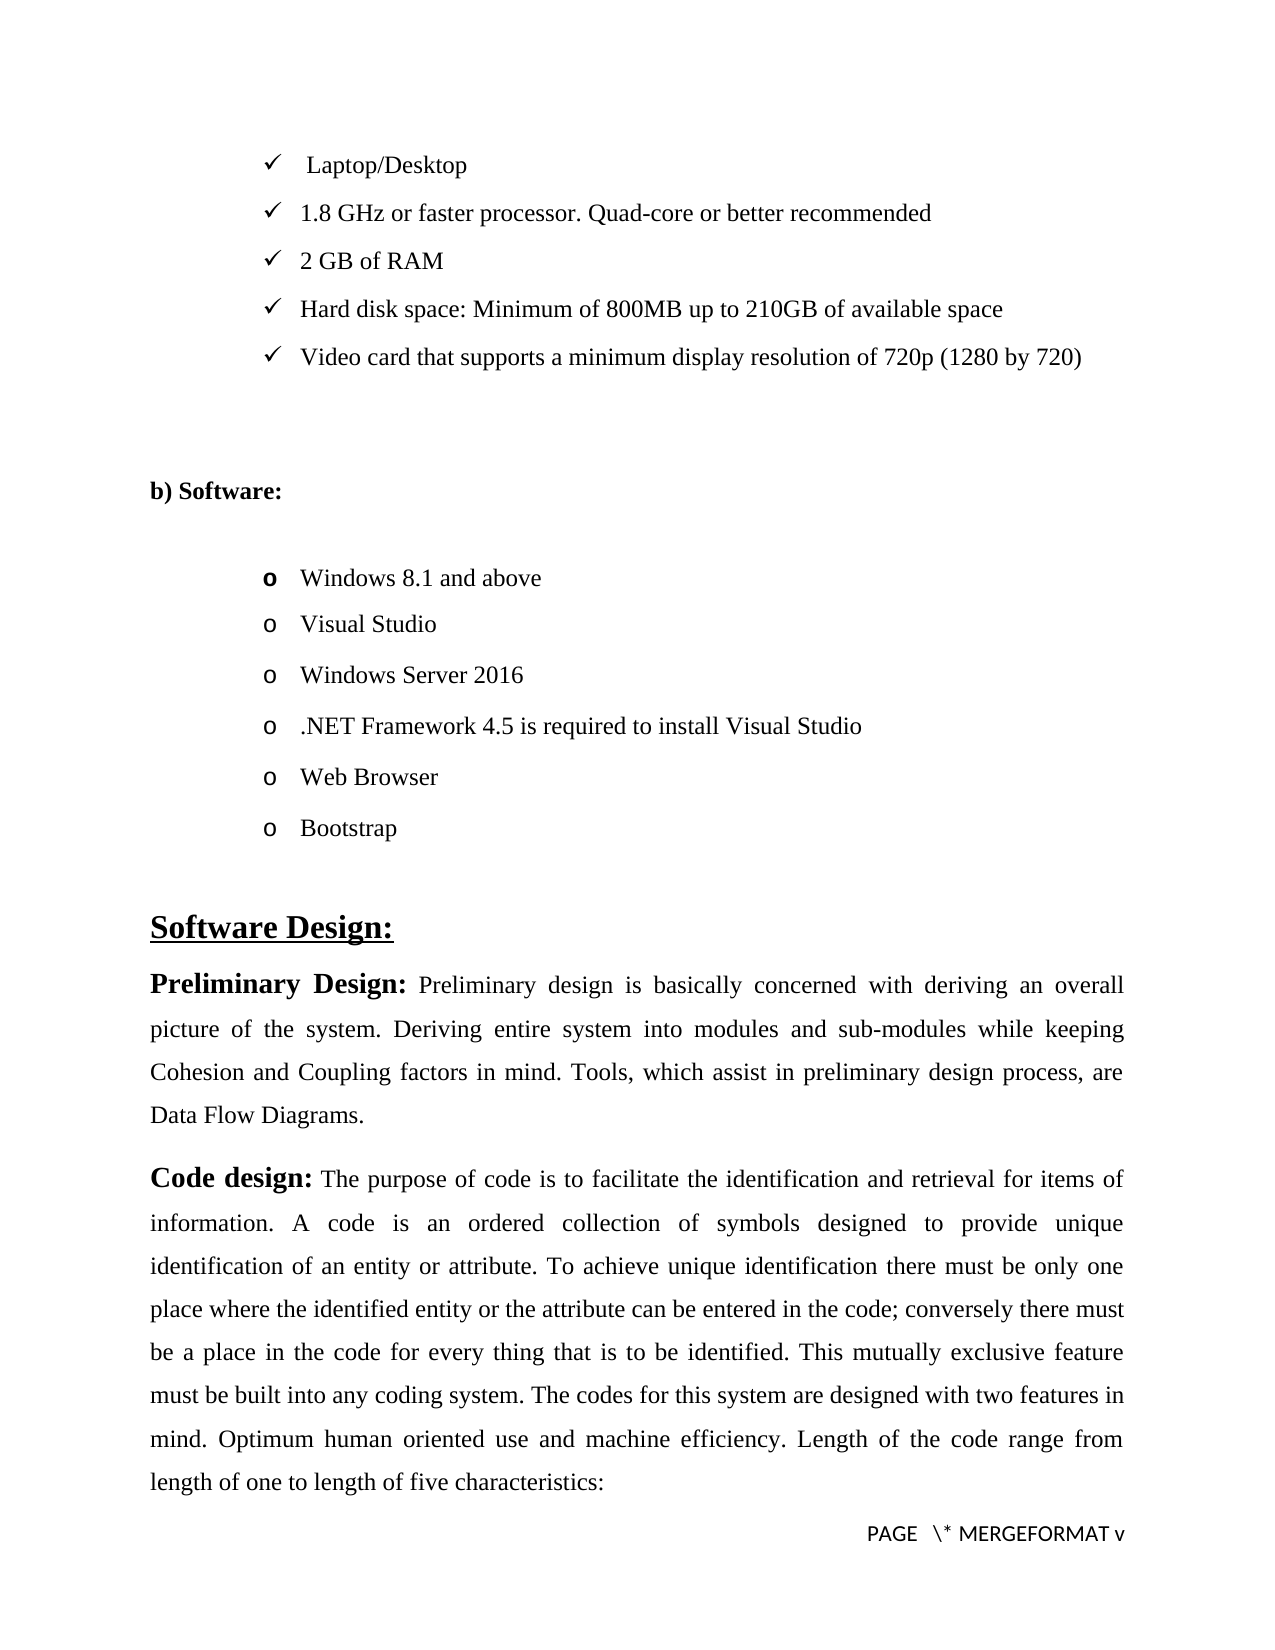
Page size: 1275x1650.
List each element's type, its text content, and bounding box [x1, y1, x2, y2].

list 2 GB of RAM [262, 246, 1125, 275]
list Web Browser [262, 762, 1125, 793]
text Preliminary Design: Preliminary design is basically concerned with deriving an overall picture of the system. Deriving entire system into modules and sub-modules while keeping Cohesion and Coupling factors in mind. Tools, which assist in preliminary design process, are Data Flow Diagrams. [150, 966, 1125, 1129]
list Windows Server 2016 [262, 660, 1125, 691]
list Bootstrap [262, 813, 1125, 844]
text Code design: The purpose of code is to facilitate the identification and retrieval for items of information. A code is an ordered collection of symbols designed to provide unique identification of an entity or attribute. To achieve unique identification there must be only one place where the identified entity or the attribute can be entered in the code; conversely there must be a place in the code for every thing that is to be identified. This mutually exclusive feature must be built into any coding system. The codes for this system are designed with two features in mind. Optimum human oriented use and machine efficiency. Length of the code range from length of one to length of five characteristics: [150, 1160, 1125, 1496]
text b) Software: [150, 476, 1125, 505]
text Software Design: [150, 908, 1125, 946]
list .NET Framework 4.5 is required to install Visual Studio [262, 711, 1125, 742]
list Video card that supports a minimum display resolution of 720p (1280 by 720) [262, 342, 1125, 371]
list Hard disk space: Minimum of 800MB up to 210GB of available space [262, 294, 1125, 323]
list Visual Studio [262, 609, 1125, 640]
list Windows 8.1 and above [262, 563, 1125, 593]
list 1.8 GHz or faster processor. Quad-core or better recommended [262, 198, 1125, 227]
list Laptop/Desktop [262, 150, 1125, 179]
